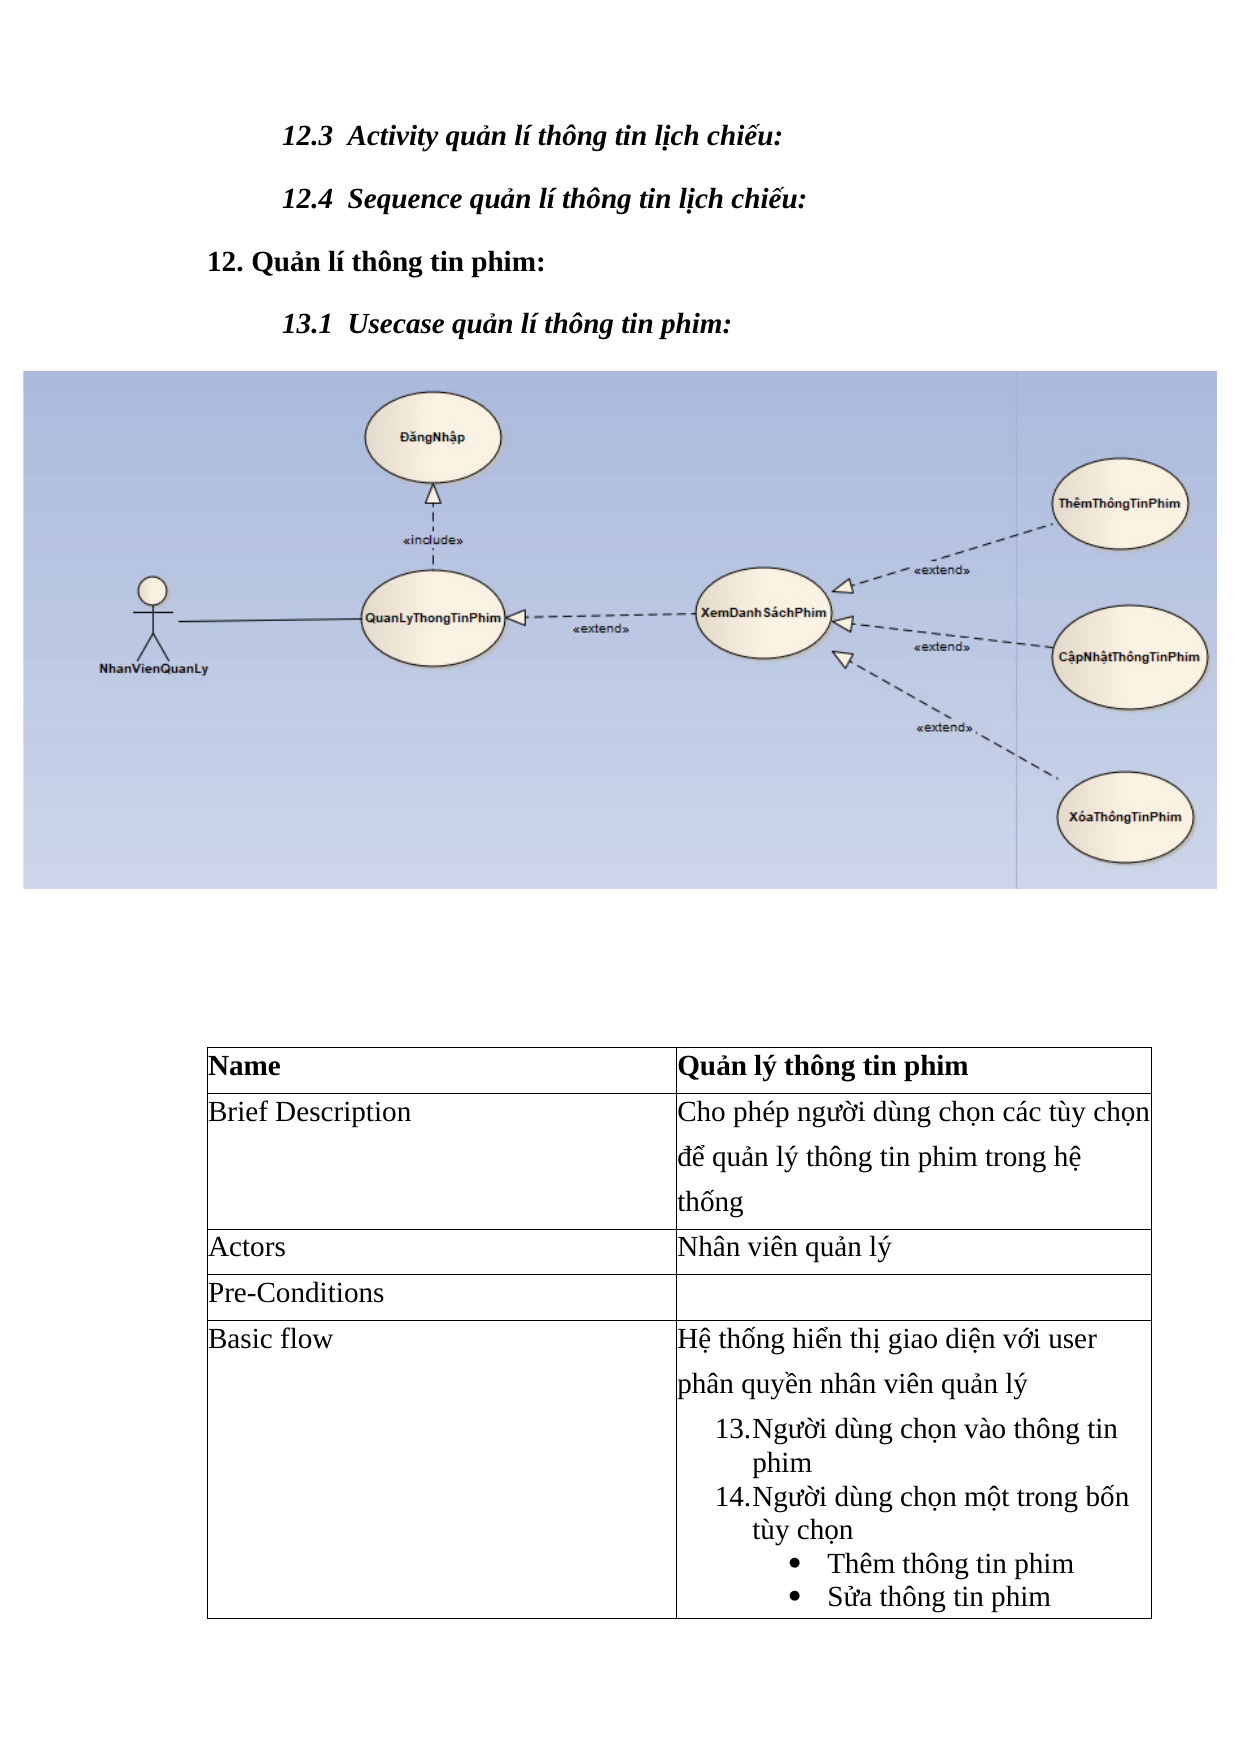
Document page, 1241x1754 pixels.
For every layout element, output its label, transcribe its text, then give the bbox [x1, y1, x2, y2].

subtitle 12.3 Activity quản lí thông tin lịch chiếu: [282, 118, 1152, 152]
table_cell Brief Description [208, 1094, 676, 1228]
picture [23, 371, 1217, 889]
table_cell Pre-Conditions [208, 1275, 676, 1320]
table_cell Basic flow [208, 1321, 676, 1617]
subtitle Quản lí thông tin phim: [207, 244, 1152, 277]
table_cell Cho phép người dùng chọn các tùy chọn để quản lý thông tin phim trong hệ thống [677, 1094, 1151, 1228]
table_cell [677, 1321, 1151, 1617]
subtitle 13.1 Usecase quản lí thông tin phim: [282, 307, 1152, 340]
table_header Name [208, 1048, 676, 1093]
subtitle 12.4 Sequence quản lí thông tin lịch chiếu: [282, 181, 1152, 214]
table_cell Nhân viên quản lý [677, 1230, 1151, 1274]
table_cell Actors [208, 1230, 676, 1274]
table_cell [677, 1275, 1151, 1320]
table_header Quản lý thông tin phim [677, 1048, 1151, 1093]
